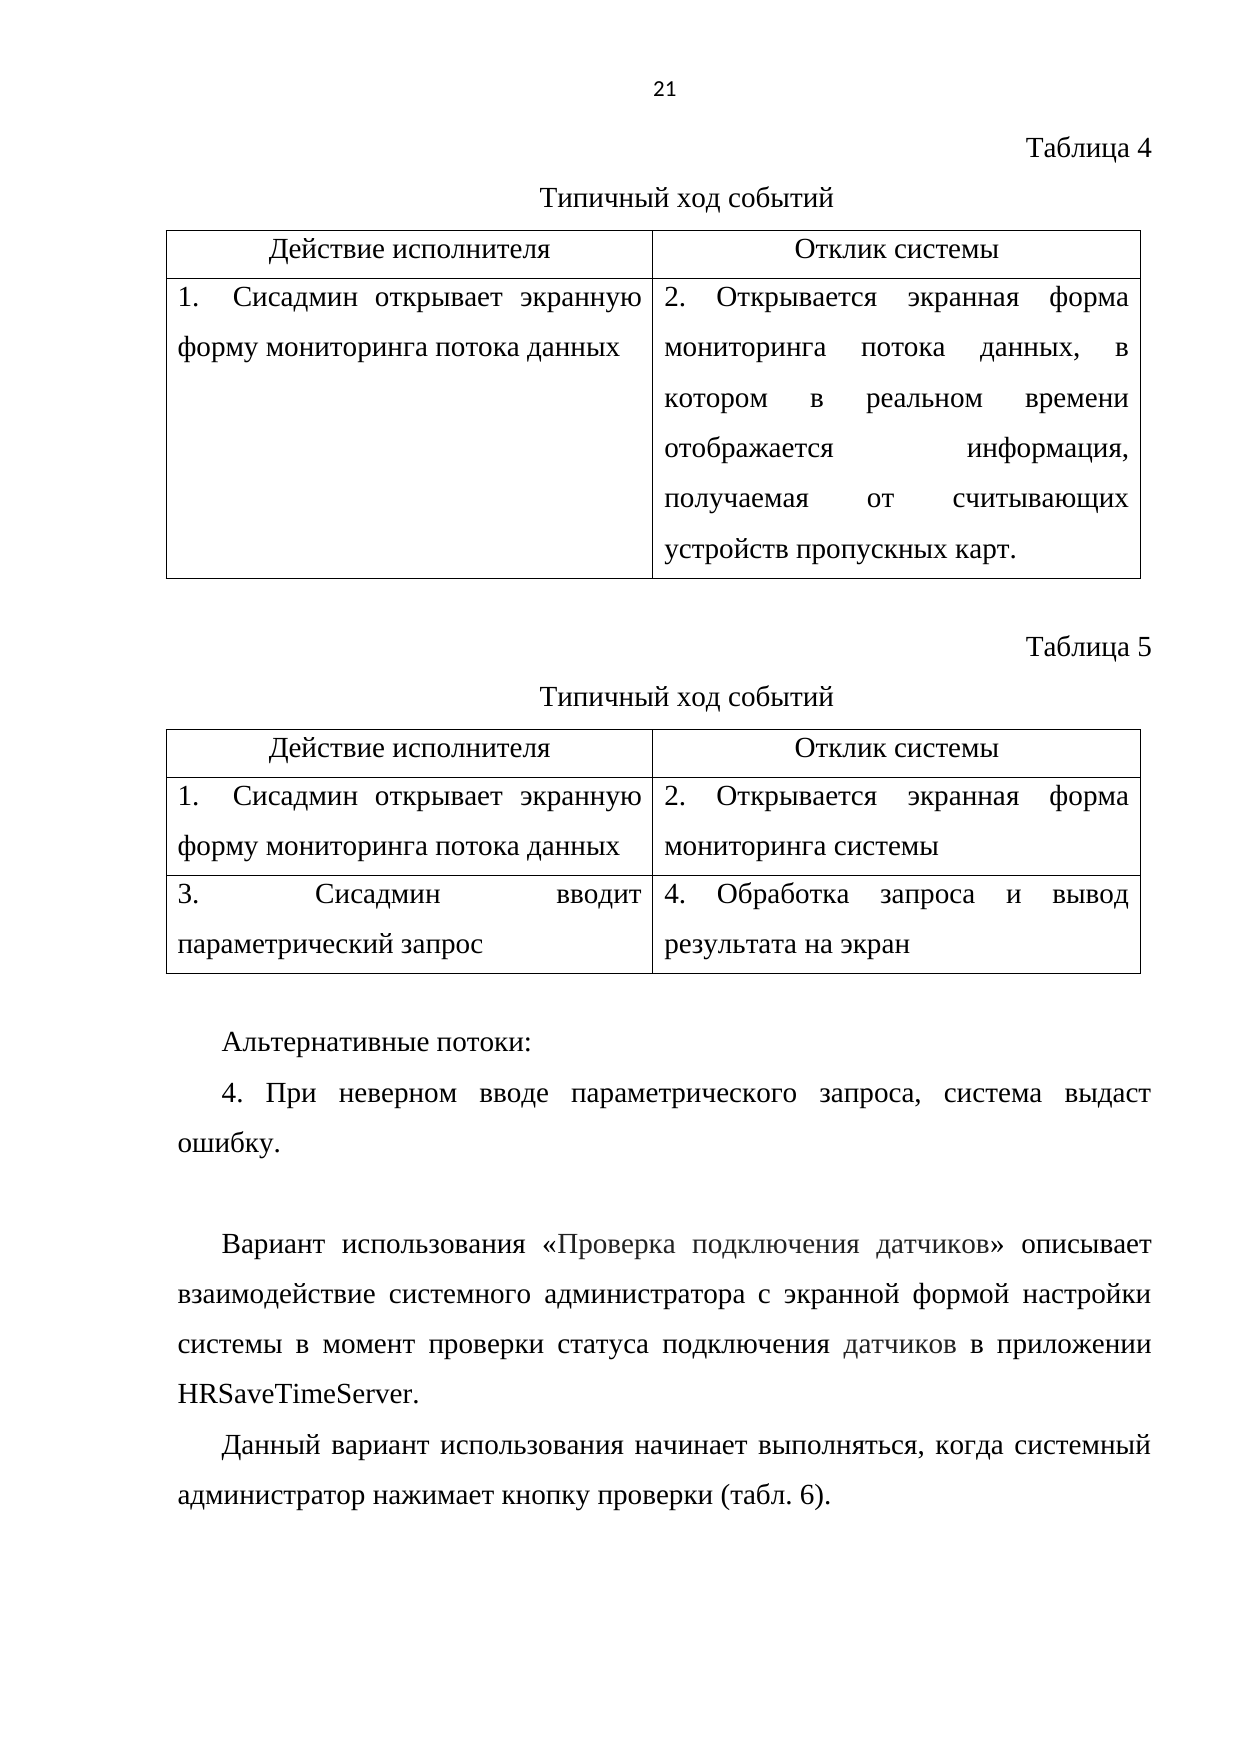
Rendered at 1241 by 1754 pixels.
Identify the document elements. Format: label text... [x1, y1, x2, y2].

text Типичный ход событий [177, 679, 1152, 713]
text Вариант использования «Проверка подключения датчиков» описывает взаимодействие системного администратора с экранной формой настройки системы в момент проверки статуса подключения датчиков в приложении HRSaveTimeServer. [177, 1226, 1152, 1410]
table_cell 1. Сисадмин открывает экранную форму мониторинга потока данных [167, 279, 652, 577]
table_header Отклик системы [653, 730, 1140, 777]
text Таблица 4 [177, 130, 1152, 163]
table_cell 3. Сисадмин вводит параметрический запрос [167, 876, 652, 973]
text 4. При неверном вводе параметрического запроса, система выдаст ошибку. [177, 1075, 1152, 1159]
table_cell 1. Сисадмин открывает экранную форму мониторинга потока данных [167, 778, 652, 875]
text Данный вариант использования начинает выполняться, когда системный администратор нажимает кнопку проверки (табл. 6). [177, 1427, 1152, 1511]
table_cell 2. Открывается экранная форма мониторинга потока данных, в котором в реальном времени отображается информация, получаемая от считывающих устройств пропускных карт. [653, 279, 1140, 577]
text Альтернативные потоки: [177, 1024, 1152, 1058]
table_cell 2. Открывается экранная форма мониторинга системы [653, 778, 1140, 875]
table_header Отклик системы [653, 231, 1140, 278]
text Таблица 5 [177, 629, 1152, 662]
table_header Действие исполнителя [167, 730, 652, 777]
table_cell 4. Обработка запроса и вывод результата на экран [653, 876, 1140, 973]
text Типичный ход событий [177, 180, 1152, 214]
table_header Действие исполнителя [167, 231, 652, 278]
